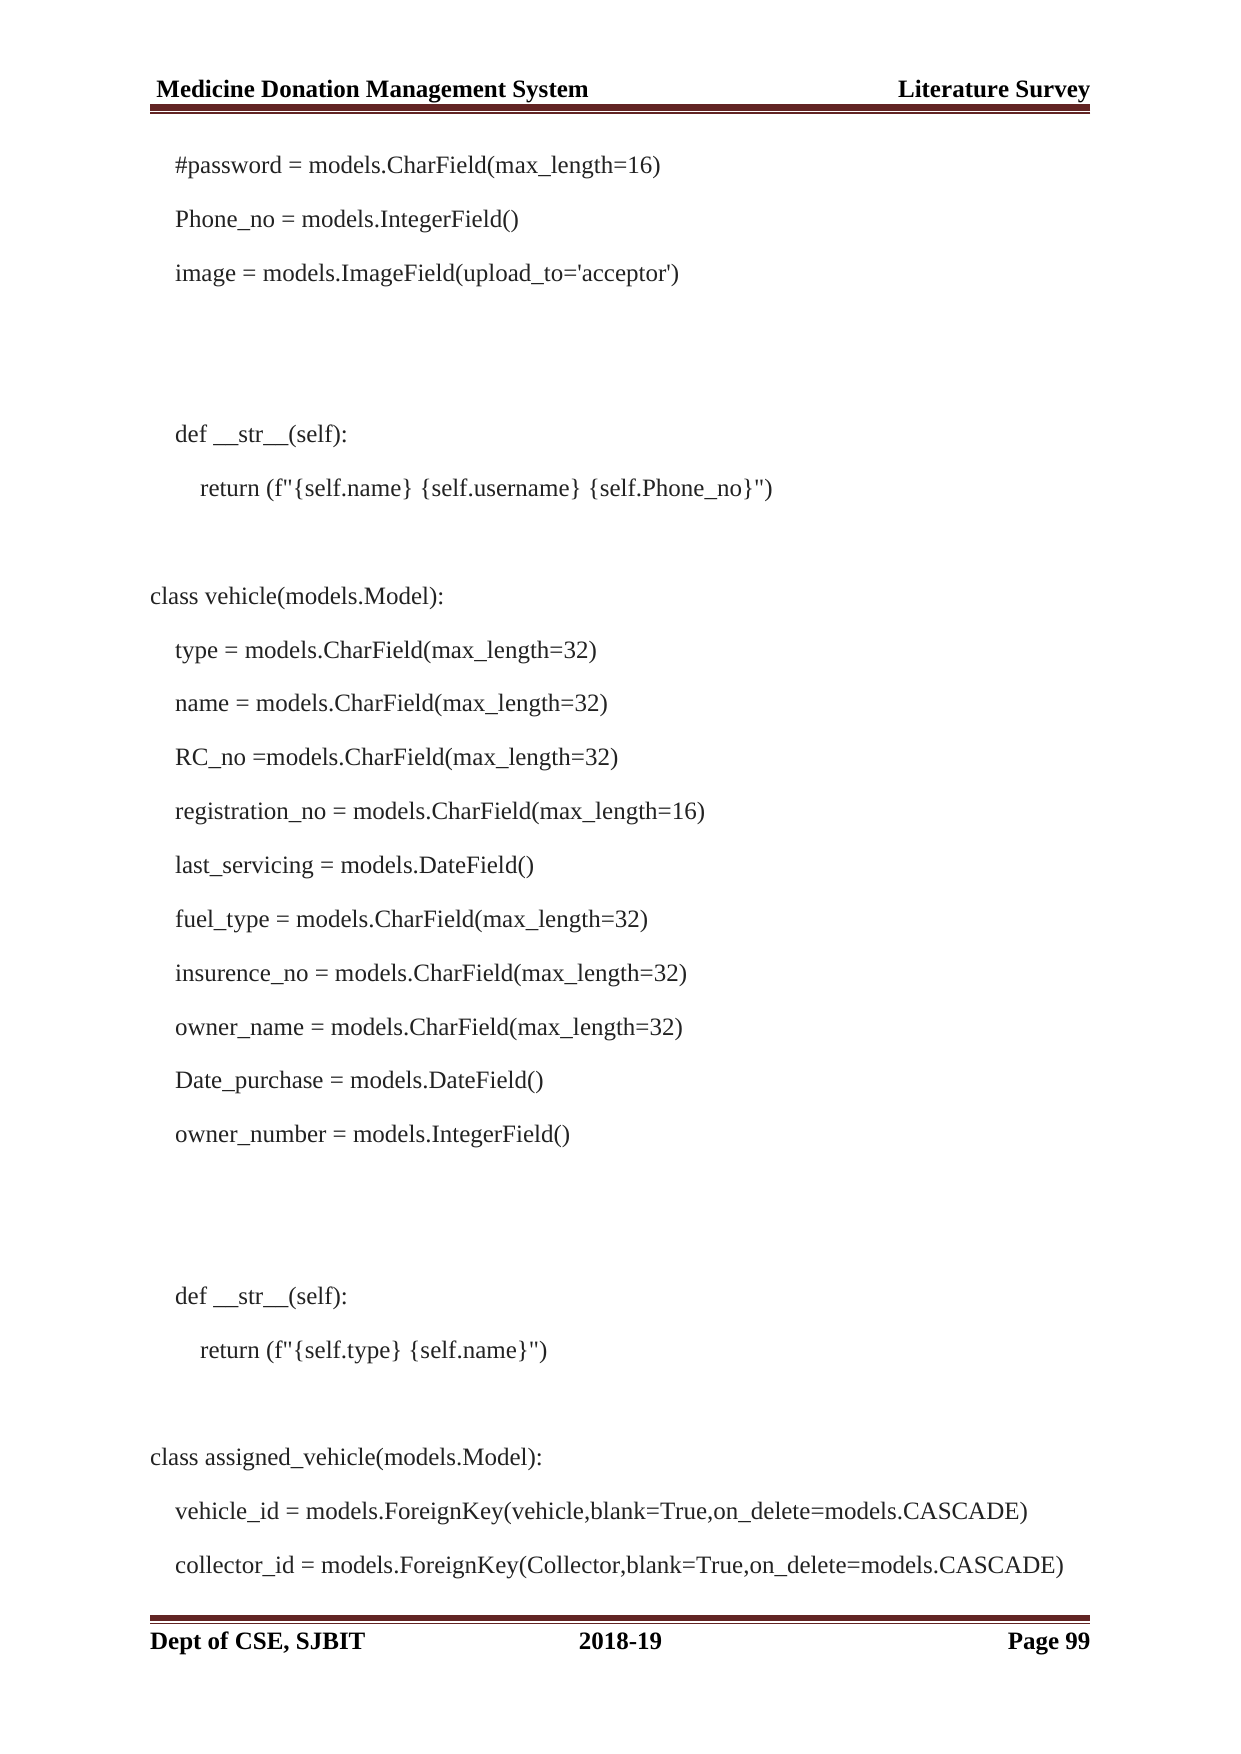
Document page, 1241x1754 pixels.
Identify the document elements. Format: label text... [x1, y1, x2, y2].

text image = models.ImageField(upload_to='acceptor') [150, 258, 1090, 286]
text def __str__(self): [150, 1281, 1090, 1310]
text class assigned_vehicle(models.Model): [150, 1442, 1090, 1471]
text owner_name = models.CharField(max_length=32) [150, 1012, 1090, 1040]
text fuel_type = models.CharField(max_length=32) [150, 904, 1090, 933]
text def __str__(self): [150, 419, 1090, 448]
text return (f"{self.type} {self.name}") [150, 1335, 1090, 1363]
text insurence_no = models.CharField(max_length=32) [150, 958, 1090, 987]
text Phone_no = models.IntegerField() [150, 204, 1090, 233]
text collector_id = models.ForeignKey(Collector,blank=True,on_delete=models.CASCADE) [150, 1550, 1090, 1579]
text last_servicing = models.DateField() [150, 850, 1090, 879]
text name = models.CharField(max_length=32) [150, 688, 1090, 717]
text return (f"{self.name} {self.username} {self.Phone_no}") [150, 473, 1090, 502]
text class vehicle(models.Model): [150, 581, 1090, 609]
text RC_no =models.CharField(max_length=32) [150, 742, 1090, 771]
text type = models.CharField(max_length=32) [150, 635, 1090, 663]
text Date_purchase = models.DateField() [150, 1066, 1090, 1094]
text owner_number = models.IntegerField() [150, 1119, 1090, 1148]
text vehicle_id = models.ForeignKey(vehicle,blank=True,on_delete=models.CASCADE) [150, 1496, 1090, 1525]
text registration_no = models.CharField(max_length=16) [150, 796, 1090, 825]
text #password = models.CharField(max_length=16) [150, 150, 1090, 179]
